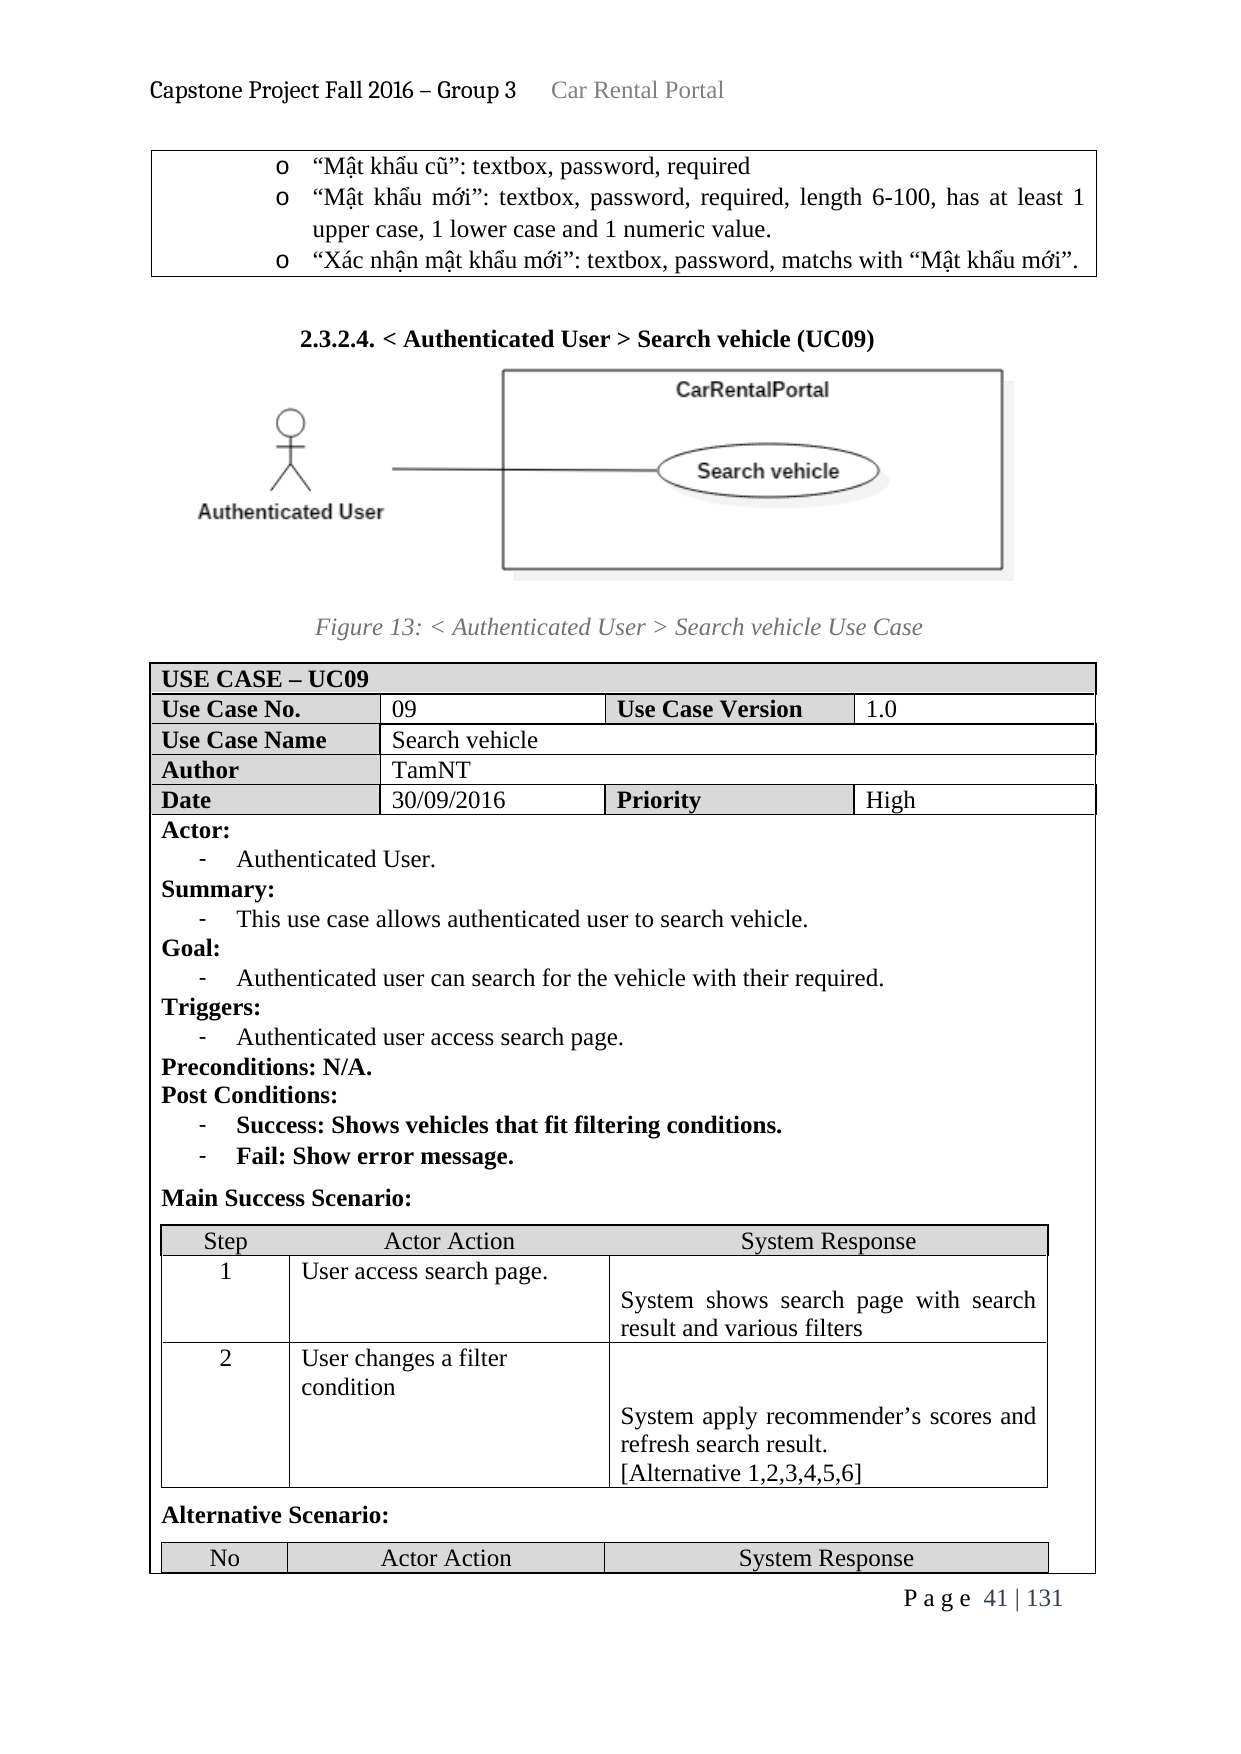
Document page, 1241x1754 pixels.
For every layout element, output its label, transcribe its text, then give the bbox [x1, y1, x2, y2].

table_cell Use Case No. [151, 694, 380, 723]
table_cell Author [151, 755, 380, 784]
table_cell TamNT [381, 754, 1095, 784]
table_cell Date [151, 785, 379, 814]
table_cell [152, 151, 1096, 276]
table_cell 30/09/2016 [381, 785, 604, 814]
table_cell Priority [606, 785, 853, 814]
table_cell Use Case Version [606, 695, 854, 723]
subtitle < Authenticated User > Search vehicle (UC09) [300, 324, 1090, 353]
table_cell 1.0 [855, 693, 1095, 723]
table_header USE CASE – UC09 [151, 664, 1095, 692]
table_cell High [855, 784, 1095, 814]
table_cell Use Case Name [151, 724, 379, 754]
picture [175, 355, 1065, 593]
table_cell 09 [381, 695, 605, 723]
table_cell Search vehicle [381, 723, 1095, 754]
